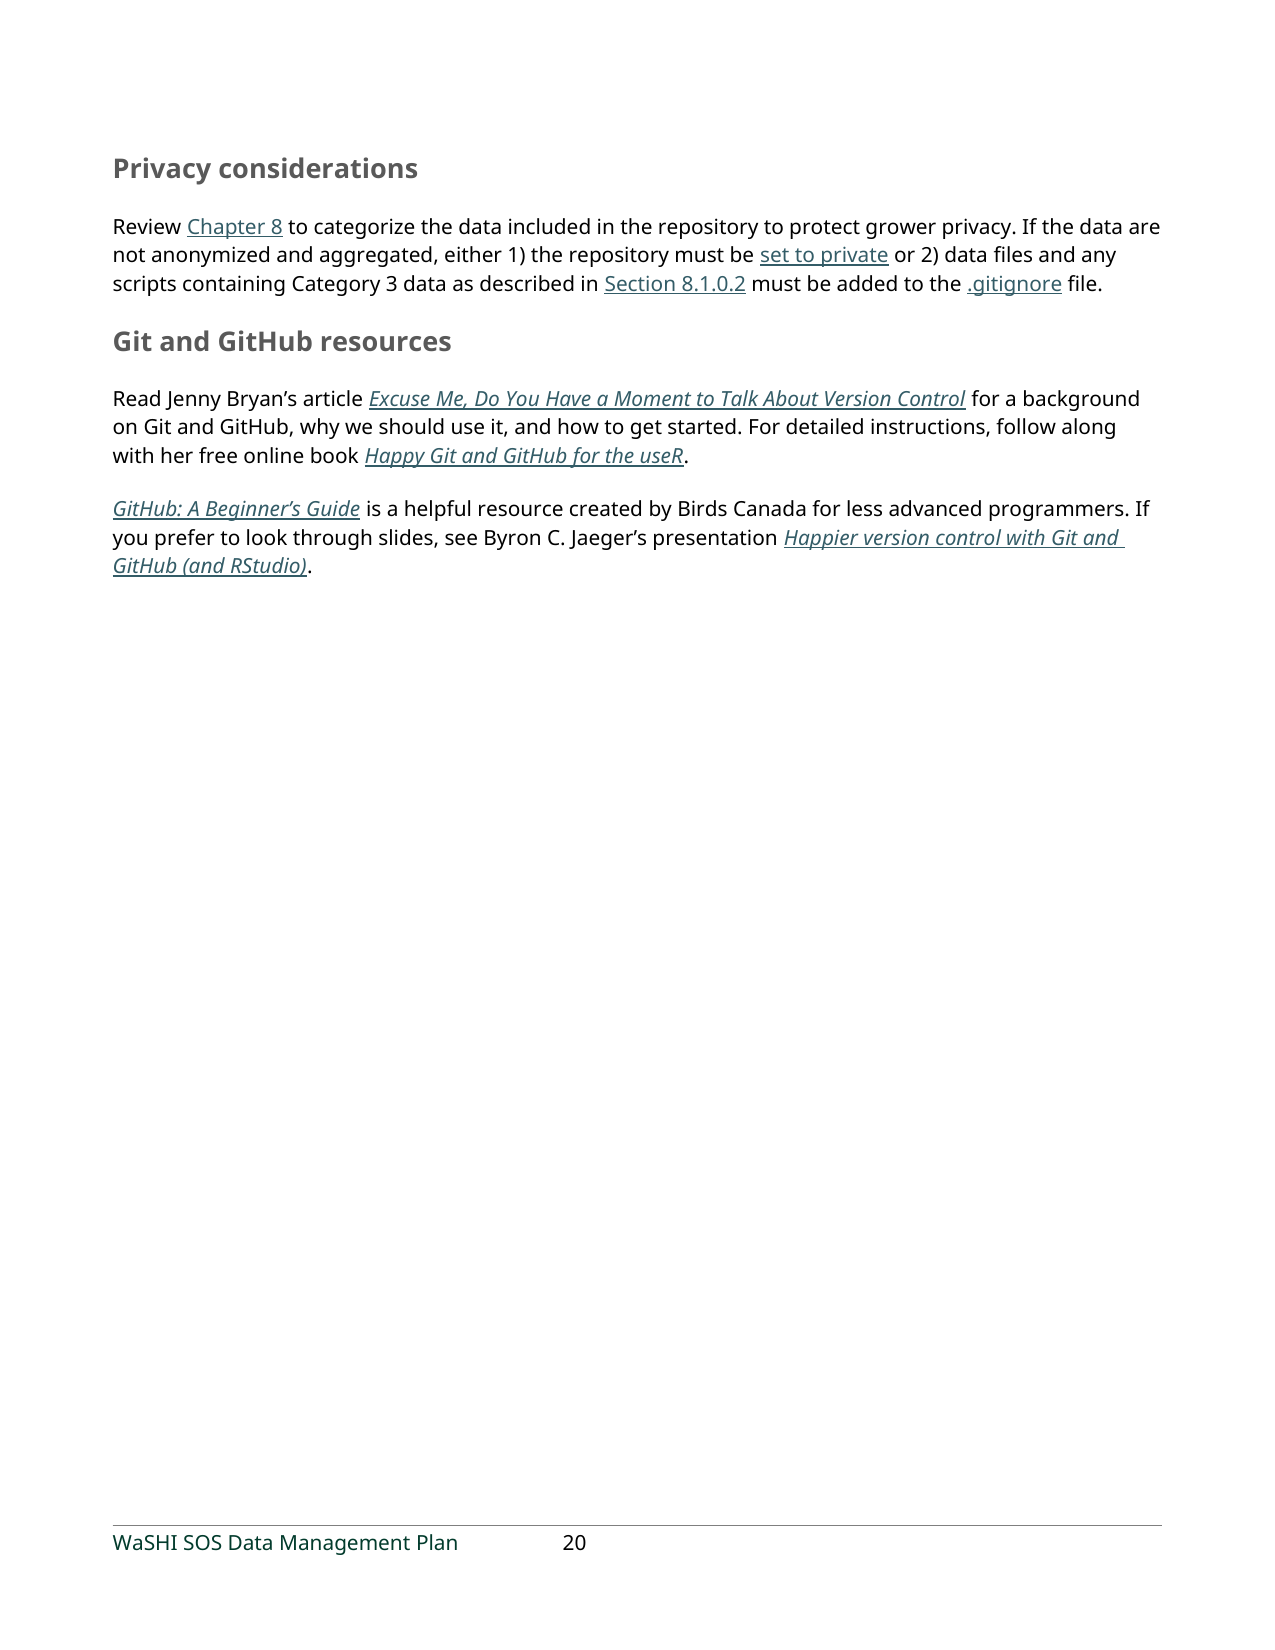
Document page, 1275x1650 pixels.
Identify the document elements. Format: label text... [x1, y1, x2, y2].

text Read Jenny Bryan’s article Excuse Me, Do You Have a Moment to Talk About Version Control for a background on Git and GitHub, why we should use it, and how to get started. For detailed instructions, follow along with her free online book Happy Git and GitHub for the useR. [112, 384, 1162, 469]
subtitle Privacy considerations [112, 150, 1162, 187]
subtitle Git and GitHub resources [112, 322, 1162, 359]
text GitHub: A Beginner’s Guide is a helpful resource created by Birds Canada for less advanced programmers. If you prefer to look through slides, see Byron C. Jaeger’s presentation Happier version control with Git and GitHub (and RStudio). [112, 494, 1162, 580]
text Review Chapter 8 to categorize the data included in the repository to protect grower privacy. If the data are not anonymized and aggregated, either 1) the repository must be set to private or 2) data files and any scripts containing Category 3 data as described in Section 8.1.0.2 must be added to the .gitignore file. [112, 212, 1162, 297]
